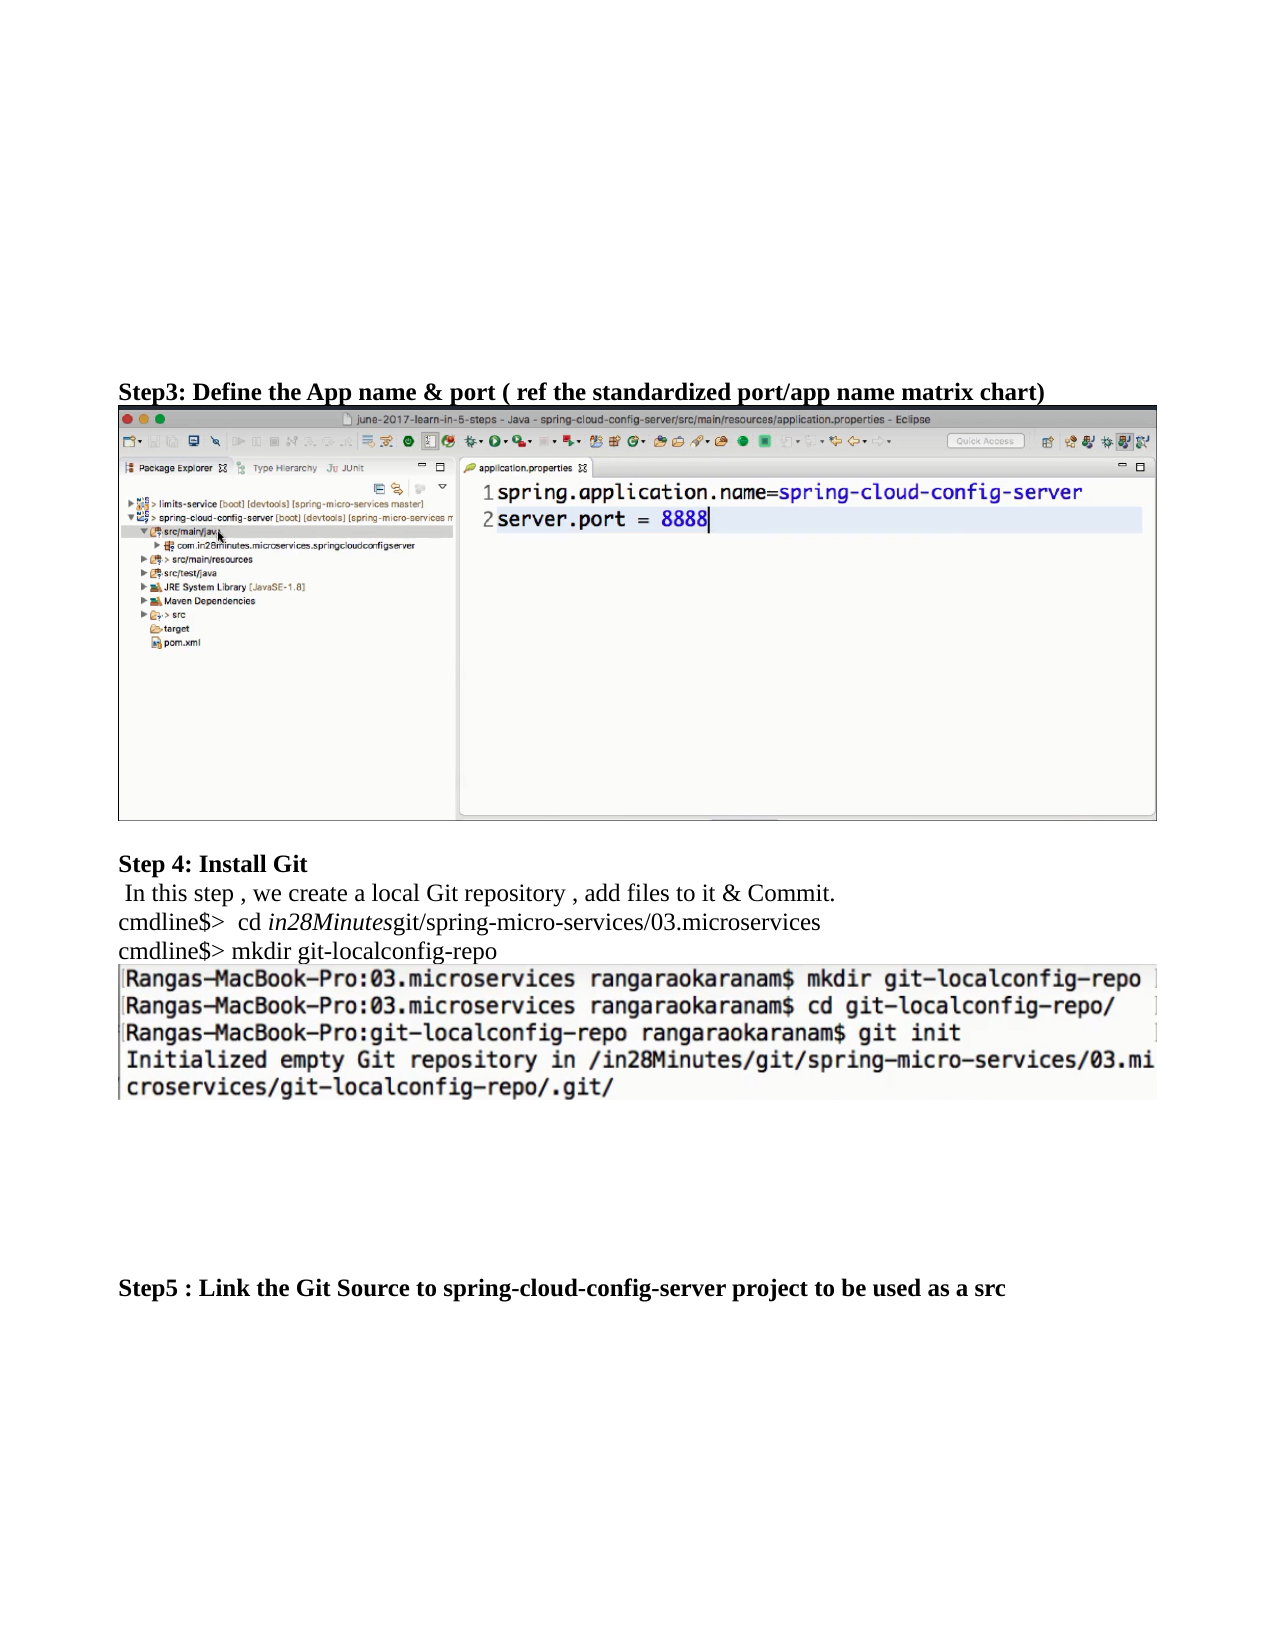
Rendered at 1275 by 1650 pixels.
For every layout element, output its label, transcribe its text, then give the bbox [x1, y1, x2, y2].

picture [118, 964, 1157, 1101]
text Step5 : Link the Git Source to spring-cloud-config-server project to be used as a src [118, 1273, 1157, 1302]
text Step3: Define the App name & port ( ref the standardized port/app name matrix chart) [118, 377, 1157, 405]
text Step 4: Install Git [118, 849, 1157, 878]
text cmdline$> cd in28Minutesgit/spring-micro-services/03.microservices [118, 907, 1157, 936]
text In this step , we create a local Git repository , add files to it & Commit. [118, 878, 1157, 907]
picture [118, 405, 1157, 821]
text cmdline$> mkdir git-localconfig-repo [118, 936, 1157, 964]
